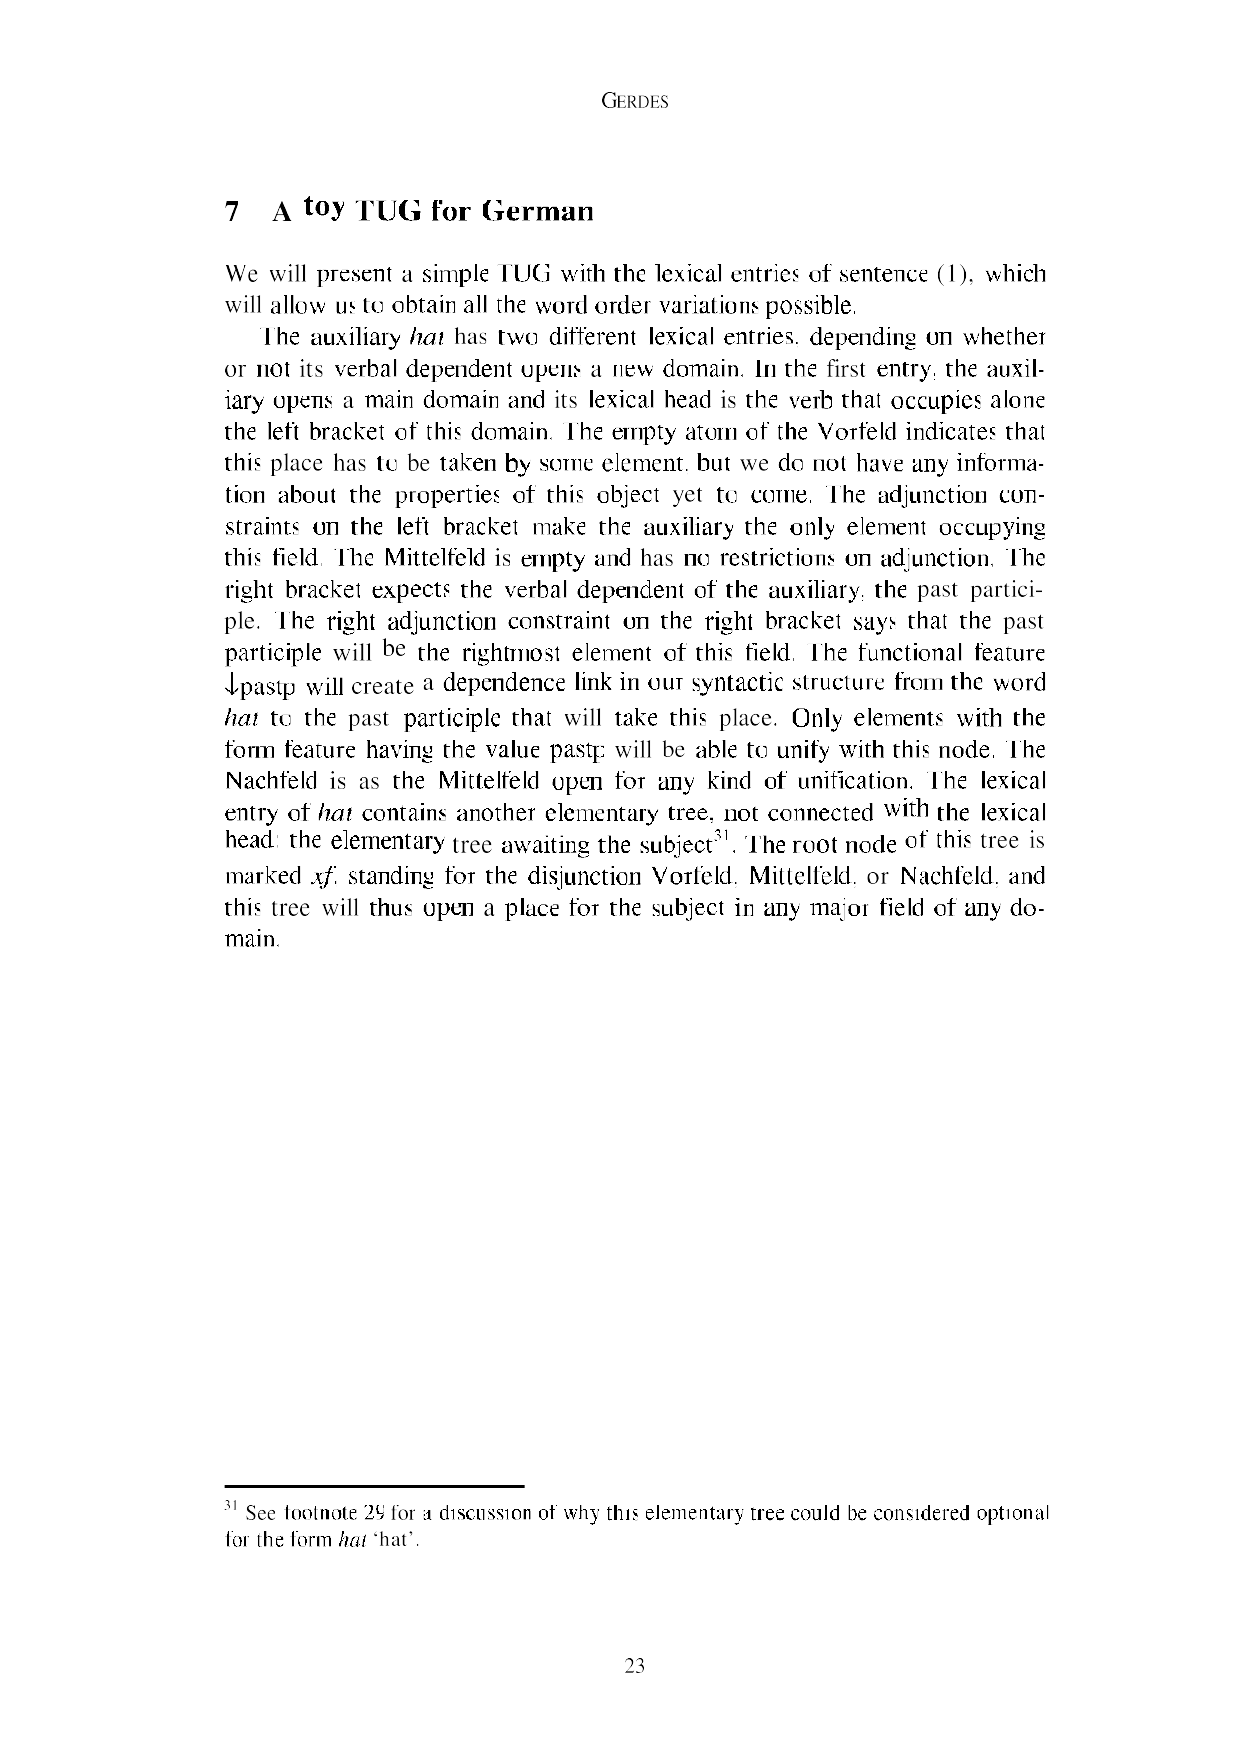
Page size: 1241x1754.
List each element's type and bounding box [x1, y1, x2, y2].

picture [883, 798, 928, 817]
picture [602, 453, 688, 475]
picture [521, 551, 585, 572]
picture [735, 898, 754, 916]
picture [283, 580, 360, 598]
picture [350, 485, 381, 503]
picture [745, 517, 777, 535]
picture [225, 422, 256, 440]
picture [755, 360, 776, 377]
picture [1006, 548, 1045, 566]
picture [809, 264, 832, 282]
picture [892, 672, 943, 690]
picture [740, 459, 768, 471]
picture [223, 611, 260, 634]
picture [290, 830, 321, 848]
picture [497, 264, 550, 282]
picture [990, 390, 1045, 408]
picture [395, 422, 461, 440]
picture [311, 327, 400, 350]
picture [402, 708, 500, 732]
picture [719, 390, 736, 408]
picture [577, 580, 684, 603]
picture [694, 580, 717, 598]
picture [343, 396, 354, 408]
picture [422, 264, 489, 287]
picture [537, 1505, 638, 1525]
picture [946, 359, 977, 377]
picture [1006, 422, 1045, 440]
picture [275, 611, 314, 629]
picture [503, 898, 559, 921]
picture [747, 866, 856, 888]
picture [311, 866, 337, 889]
picture [615, 740, 652, 758]
picture [939, 740, 994, 758]
picture [486, 866, 517, 884]
picture [696, 643, 732, 661]
picture [331, 830, 445, 854]
picture [790, 517, 835, 540]
picture [382, 548, 485, 566]
picture [443, 672, 565, 696]
picture [223, 866, 301, 884]
picture [661, 611, 692, 629]
picture [839, 267, 928, 282]
picture [853, 617, 896, 635]
picture [658, 777, 694, 795]
picture [423, 1505, 531, 1520]
picture [751, 490, 811, 503]
picture [451, 837, 492, 853]
picture [610, 365, 653, 377]
picture [979, 833, 1019, 848]
picture [498, 330, 537, 345]
picture [697, 453, 730, 471]
picture [620, 672, 639, 690]
picture [305, 708, 336, 726]
picture [484, 903, 495, 916]
picture [423, 903, 473, 921]
picture [651, 866, 737, 888]
picture [810, 327, 916, 350]
picture [225, 548, 261, 566]
picture [764, 771, 787, 789]
picture [644, 1505, 1049, 1525]
picture [225, 740, 274, 758]
picture [597, 485, 659, 508]
picture [663, 359, 743, 377]
picture [877, 898, 923, 916]
picture [893, 740, 929, 758]
picture [595, 295, 759, 314]
picture [612, 425, 676, 445]
picture [513, 485, 536, 503]
picture [1013, 708, 1045, 726]
picture [372, 582, 450, 603]
picture [270, 901, 310, 916]
picture [410, 327, 444, 345]
picture [572, 672, 612, 690]
picture [273, 396, 332, 413]
picture [591, 365, 602, 377]
picture [685, 425, 737, 440]
picture [332, 359, 397, 377]
picture [223, 580, 273, 603]
picture [471, 422, 552, 440]
picture [978, 771, 1046, 789]
picture [363, 390, 413, 408]
picture [644, 517, 734, 540]
picture [460, 643, 560, 666]
picture [867, 872, 889, 884]
picture [746, 390, 778, 408]
picture [278, 485, 336, 503]
picture [272, 201, 292, 221]
picture [743, 643, 794, 661]
picture [648, 678, 683, 690]
picture [717, 487, 737, 503]
picture [905, 830, 971, 848]
picture [615, 771, 645, 789]
picture [502, 580, 567, 598]
picture [549, 327, 636, 345]
picture [223, 1500, 237, 1510]
picture [334, 548, 373, 566]
picture [438, 453, 496, 471]
picture [257, 362, 290, 377]
picture [225, 365, 246, 377]
picture [610, 898, 641, 916]
picture [508, 611, 610, 629]
picture [560, 264, 605, 282]
picture [602, 92, 668, 108]
picture [445, 866, 475, 884]
picture [223, 485, 265, 503]
picture [225, 517, 299, 535]
picture [653, 264, 722, 282]
picture [652, 898, 724, 921]
picture [746, 422, 807, 440]
picture [718, 708, 777, 731]
picture [325, 611, 375, 635]
picture [363, 298, 383, 313]
picture [441, 517, 518, 535]
picture [406, 359, 512, 382]
picture [283, 1505, 384, 1520]
picture [766, 295, 855, 319]
picture [854, 708, 943, 726]
picture [223, 929, 279, 947]
picture [313, 522, 339, 535]
picture [957, 453, 1044, 471]
picture [348, 866, 433, 889]
picture [225, 201, 238, 221]
picture [926, 332, 952, 345]
picture [393, 771, 424, 789]
picture [377, 456, 397, 471]
picture [406, 453, 430, 471]
picture [845, 554, 871, 566]
picture [269, 453, 323, 476]
picture [402, 270, 413, 282]
picture [671, 487, 703, 507]
picture [927, 771, 967, 789]
picture [891, 390, 981, 414]
picture [798, 771, 912, 789]
picture [540, 459, 593, 471]
picture [547, 485, 583, 503]
picture [1010, 898, 1044, 916]
picture [548, 742, 604, 763]
picture [854, 453, 903, 472]
picture [972, 643, 1045, 661]
picture [978, 803, 1046, 821]
picture [521, 365, 581, 382]
picture [328, 771, 345, 789]
picture [225, 708, 258, 726]
picture [898, 866, 998, 888]
picture [664, 643, 687, 661]
picture [847, 517, 926, 535]
picture [392, 295, 456, 313]
picture [769, 580, 864, 603]
picture [842, 390, 881, 408]
picture [639, 548, 673, 566]
picture [792, 675, 884, 690]
picture [307, 422, 384, 440]
picture [318, 803, 352, 821]
picture [999, 490, 1044, 503]
picture [223, 830, 278, 848]
picture [493, 548, 510, 566]
picture [875, 580, 907, 598]
picture [1009, 866, 1045, 884]
picture [987, 359, 1044, 377]
picture [813, 456, 846, 471]
picture [388, 611, 496, 635]
picture [298, 359, 323, 377]
picture [352, 679, 414, 694]
picture [906, 422, 996, 440]
picture [223, 643, 372, 700]
picture [726, 580, 758, 598]
picture [747, 742, 767, 758]
picture [939, 517, 1045, 540]
picture [572, 643, 651, 661]
picture [817, 422, 896, 440]
picture [777, 740, 829, 763]
picture [461, 580, 492, 598]
picture [846, 835, 896, 853]
picture [956, 708, 1002, 727]
picture [912, 459, 948, 477]
picture [960, 611, 991, 629]
picture [530, 517, 586, 535]
picture [483, 200, 593, 221]
picture [792, 708, 842, 732]
picture [703, 611, 753, 635]
picture [322, 898, 359, 916]
picture [1006, 740, 1045, 758]
picture [705, 771, 751, 789]
picture [224, 1531, 366, 1547]
picture [223, 771, 317, 789]
picture [463, 295, 526, 313]
picture [223, 265, 258, 282]
picture [646, 327, 714, 345]
picture [786, 390, 832, 409]
picture [304, 196, 344, 221]
picture [1002, 614, 1044, 634]
picture [984, 264, 1046, 282]
picture [394, 517, 429, 535]
picture [569, 898, 599, 916]
picture [839, 740, 884, 758]
picture [969, 580, 1042, 602]
picture [270, 295, 355, 314]
picture [692, 672, 783, 696]
picture [661, 740, 685, 757]
picture [225, 295, 262, 313]
picture [443, 740, 475, 758]
picture [351, 517, 383, 535]
picture [264, 422, 299, 440]
picture [937, 264, 973, 286]
picture [563, 422, 603, 440]
picture [552, 777, 602, 795]
picture [260, 327, 299, 345]
picture [393, 485, 499, 508]
picture [225, 453, 261, 471]
picture [908, 611, 947, 629]
picture [528, 866, 641, 890]
picture [355, 200, 421, 221]
picture [785, 359, 817, 377]
picture [586, 390, 654, 408]
picture [381, 638, 405, 656]
picture [731, 264, 799, 282]
picture [457, 803, 873, 858]
picture [624, 1658, 644, 1673]
picture [364, 740, 433, 763]
picture [418, 643, 449, 661]
picture [390, 1505, 415, 1520]
picture [718, 548, 834, 566]
picture [483, 740, 540, 758]
picture [288, 803, 311, 821]
picture [359, 777, 379, 789]
picture [225, 898, 261, 916]
picture [595, 548, 631, 566]
picture [684, 554, 709, 566]
picture [764, 903, 800, 921]
picture [778, 453, 803, 471]
picture [534, 295, 587, 314]
picture [564, 708, 602, 726]
picture [623, 617, 649, 629]
picture [245, 1505, 276, 1520]
picture [373, 1531, 419, 1546]
picture [436, 771, 539, 789]
picture [878, 485, 987, 508]
picture [808, 898, 869, 921]
picture [807, 643, 847, 661]
picture [1028, 830, 1044, 848]
picture [962, 327, 1046, 345]
picture [916, 582, 958, 602]
picture [826, 485, 865, 503]
picture [662, 390, 711, 408]
picture [512, 708, 551, 726]
picture [763, 611, 840, 629]
picture [271, 711, 291, 726]
picture [613, 708, 657, 726]
picture [965, 903, 1001, 921]
picture [553, 390, 577, 408]
picture [223, 390, 264, 414]
picture [877, 362, 935, 382]
picture [315, 267, 392, 287]
picture [269, 264, 307, 282]
picture [793, 837, 837, 853]
picture [937, 803, 969, 821]
picture [370, 898, 412, 916]
picture [362, 803, 446, 821]
picture [225, 806, 278, 826]
picture [508, 390, 545, 408]
picture [670, 708, 706, 726]
picture [858, 643, 962, 661]
picture [347, 711, 389, 731]
picture [724, 327, 798, 348]
picture [423, 390, 499, 408]
picture [432, 200, 471, 221]
picture [934, 898, 957, 916]
picture [614, 264, 645, 282]
picture [951, 672, 983, 690]
picture [282, 740, 355, 758]
picture [825, 359, 866, 377]
picture [332, 453, 366, 471]
picture [453, 327, 487, 344]
picture [992, 672, 1046, 691]
picture [881, 548, 993, 572]
picture [599, 517, 630, 535]
picture [270, 548, 322, 566]
picture [505, 453, 531, 477]
picture [696, 740, 737, 758]
picture [423, 678, 434, 690]
